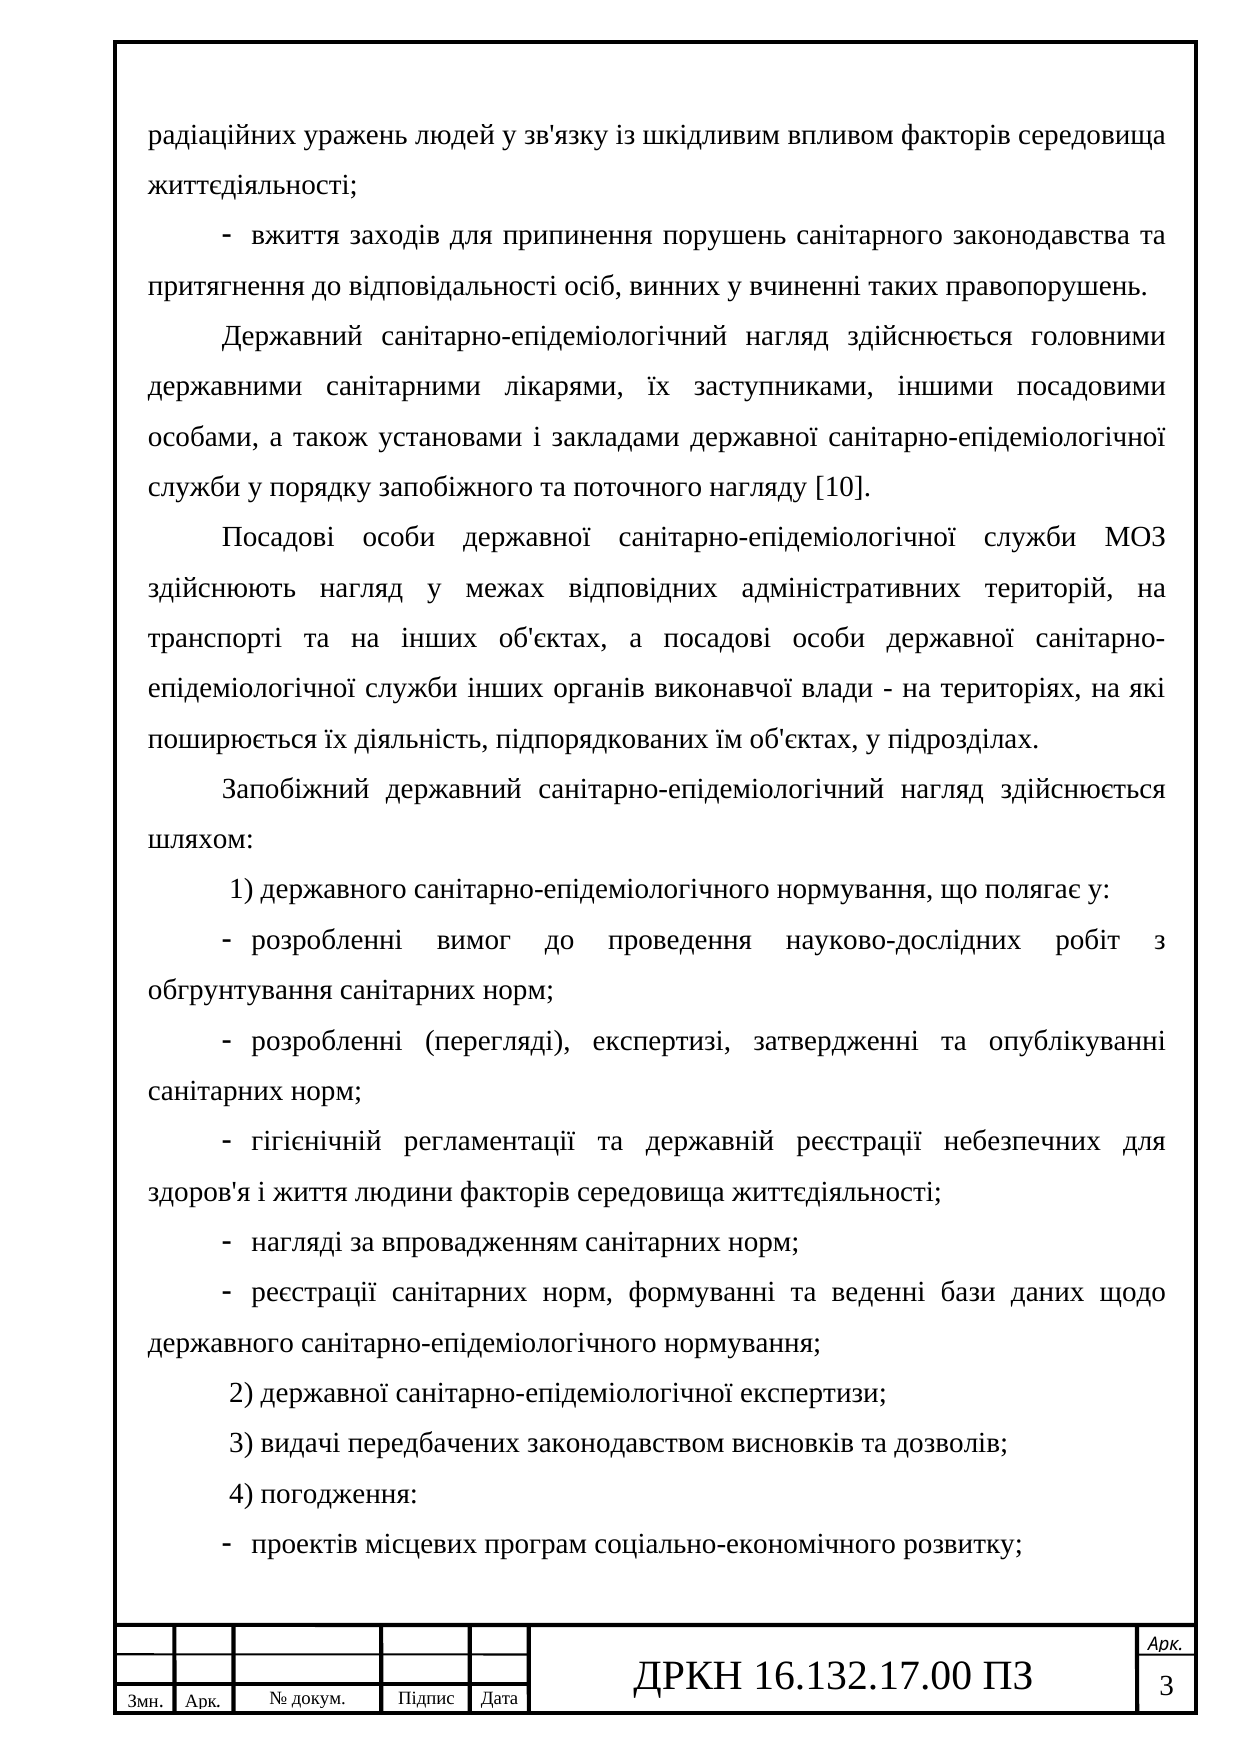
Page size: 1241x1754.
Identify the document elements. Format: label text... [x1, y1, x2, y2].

text Посадові особи державної санітарно-епідеміологічної служби МОЗ здійснюють нагляд у межах відповідних адміністративних територій, на транспорті та на інших об'єктах, а посадові особи державної санітарно-епідеміологічної служби інших органів виконавчої влади - на територіях, на які поширюється їх діяльність, підпорядкованих їм об'єктах, у підрозділах. [148, 519, 1167, 754]
list проектів місцевих програм соціально-економічного розвитку; [148, 1526, 1167, 1560]
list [148, 117, 1167, 201]
text 3) видачі передбачених законодавством висновків та дозволів; [148, 1426, 1167, 1459]
text 4) погодження: [148, 1476, 1167, 1509]
text Запобіжний державний санітарно-епідеміологічний нагляд здійснюється шляхом: [148, 771, 1167, 855]
text 2) державної санітарно-епідеміологічної експертизи; [148, 1375, 1167, 1409]
text 1) державного санітарно-епідеміологічного нормування, що полягає у: [148, 872, 1167, 905]
list вжиття заходів для припинення порушень санітарного законодавства та притягнення до відповідальності осіб, винних у вчиненні таких правопорушень. [148, 217, 1167, 301]
list гігієнічній регламентації та державній реєстрації небезпечних для здоров'я і життя людини факторів середовища життєдіяльності; [148, 1123, 1167, 1207]
list нагляді за впровадженням санітарних норм; [148, 1224, 1167, 1258]
list розробленні вимог до проведення науково-дослідних робіт з обгрунтування санітарних норм; [148, 922, 1167, 1006]
text Державний санітарно-епідеміологічний нагляд здійснюється головними державними санітарними лікарями, їх заступниками, іншими посадовими особами, а також установами і закладами державної санітарно-епідеміологічної служби у порядку запобіжного та поточного нагляду [10]. [148, 318, 1167, 503]
list розробленні (перегляді), експертизі, затвердженні та опублікуванні санітарних норм; [148, 1023, 1167, 1107]
list реєстрації санітарних норм, формуванні та веденні бази даних щодо державного санітарно-епідеміологічного нормування; [148, 1274, 1167, 1358]
